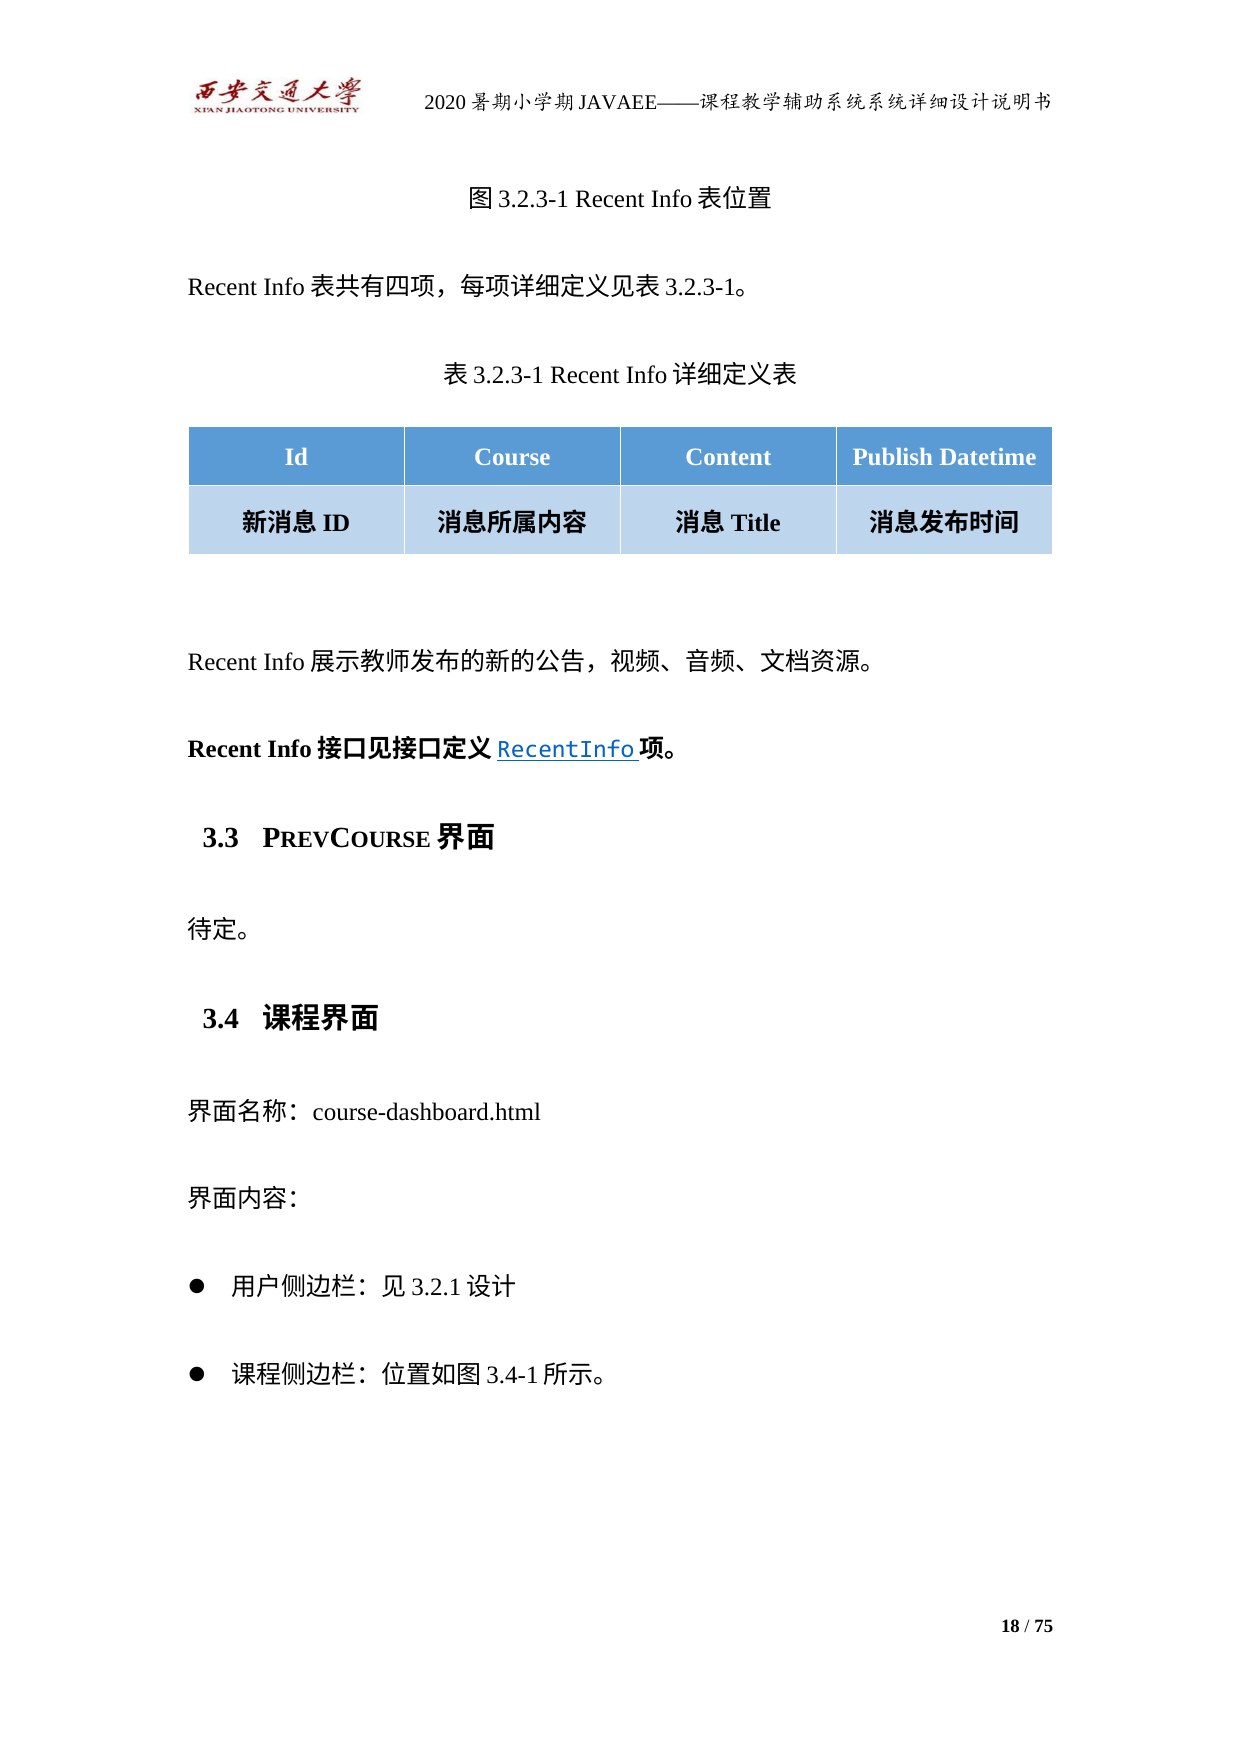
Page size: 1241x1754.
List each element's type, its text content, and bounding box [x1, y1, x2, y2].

table_cell 新消息ID [189, 486, 404, 554]
text Recent Info接口见接口定义RecentInfo项。 [187, 713, 1053, 781]
subtitle 课程界面 [202, 982, 1053, 1050]
table_header Publish Datetime [837, 427, 1052, 485]
text Recent Info表共有四项，每项详细定义见表3.2.3-1。 [187, 251, 1053, 319]
table_header Course [405, 427, 620, 485]
table_cell 消息Title [621, 486, 836, 554]
picture [189, 77, 364, 114]
table_cell 消息发布时间 [837, 486, 1052, 554]
text Recent Info展示教师发布的新的公告，视频、音频、文档资源。 [187, 625, 1053, 693]
table_header Content [621, 427, 836, 485]
list 用户侧边栏：见3.2.1设计 [187, 1251, 1053, 1318]
text 待定。 [187, 894, 1053, 962]
list 课程侧边栏：位置如图3.4-1所示。 [187, 1338, 1053, 1406]
text 图3.2.3-1 Recent Info表位置 [187, 163, 1053, 231]
table_cell 消息所属内容 [405, 486, 620, 554]
subtitle PrevCourse界面 [202, 801, 1053, 869]
text 表3.2.3-1 Recent Info详细定义表 [187, 338, 1053, 406]
table_header Id [189, 427, 404, 485]
text 界面内容： [187, 1163, 1053, 1231]
text 界面名称：course-dashboard.html [187, 1075, 1053, 1143]
